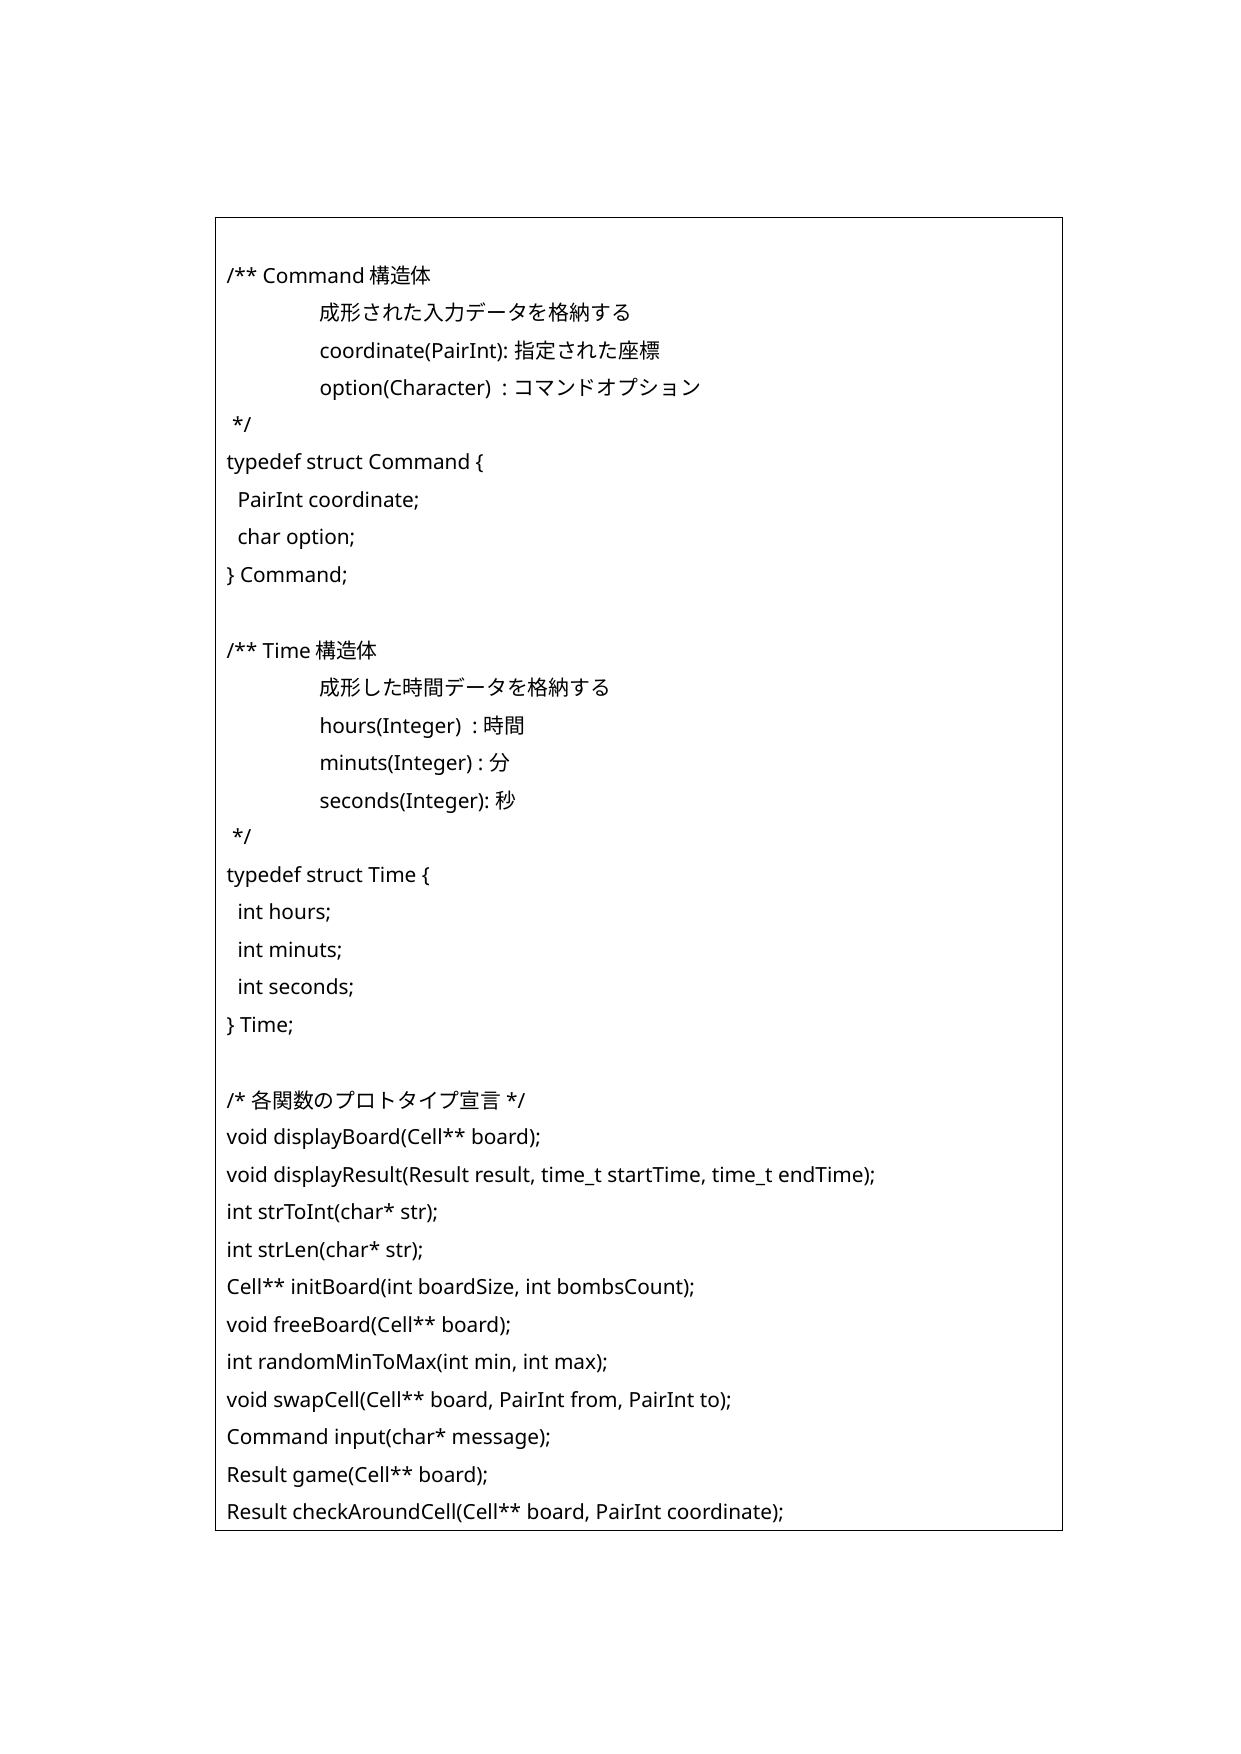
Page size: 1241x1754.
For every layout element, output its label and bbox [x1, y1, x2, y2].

table_header [216, 218, 1062, 1530]
